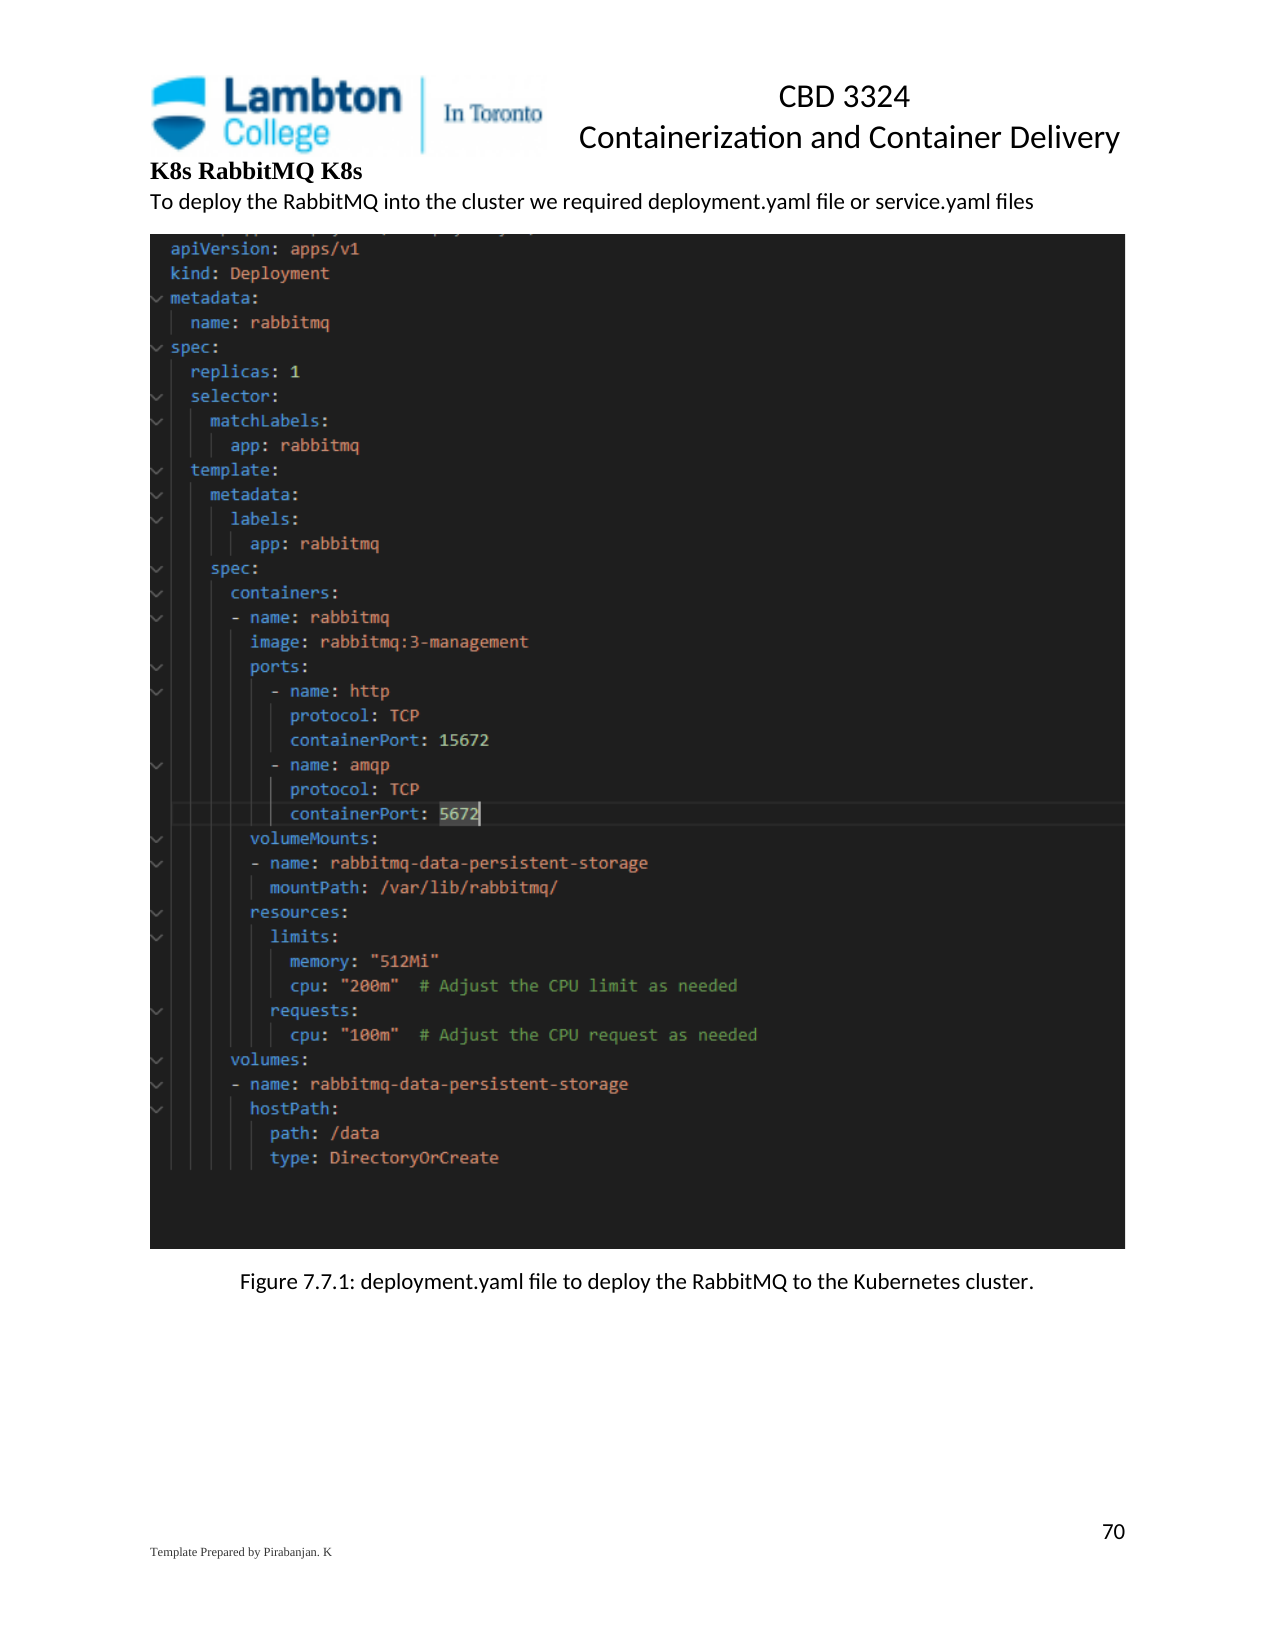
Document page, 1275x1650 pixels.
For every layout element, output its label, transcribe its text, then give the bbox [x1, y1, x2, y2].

text To deploy the RabbitMQ into the cluster we required deployment.yaml file or service.yaml files [150, 187, 1125, 216]
picture [150, 234, 1125, 1249]
subtitle K8s RabbitMQ K8s [150, 156, 1125, 185]
text Figure 7.7.1: deployment.yaml file to deploy the RabbitMQ to the Kubernetes cluster. [150, 1267, 1125, 1295]
picture [150, 75, 547, 156]
